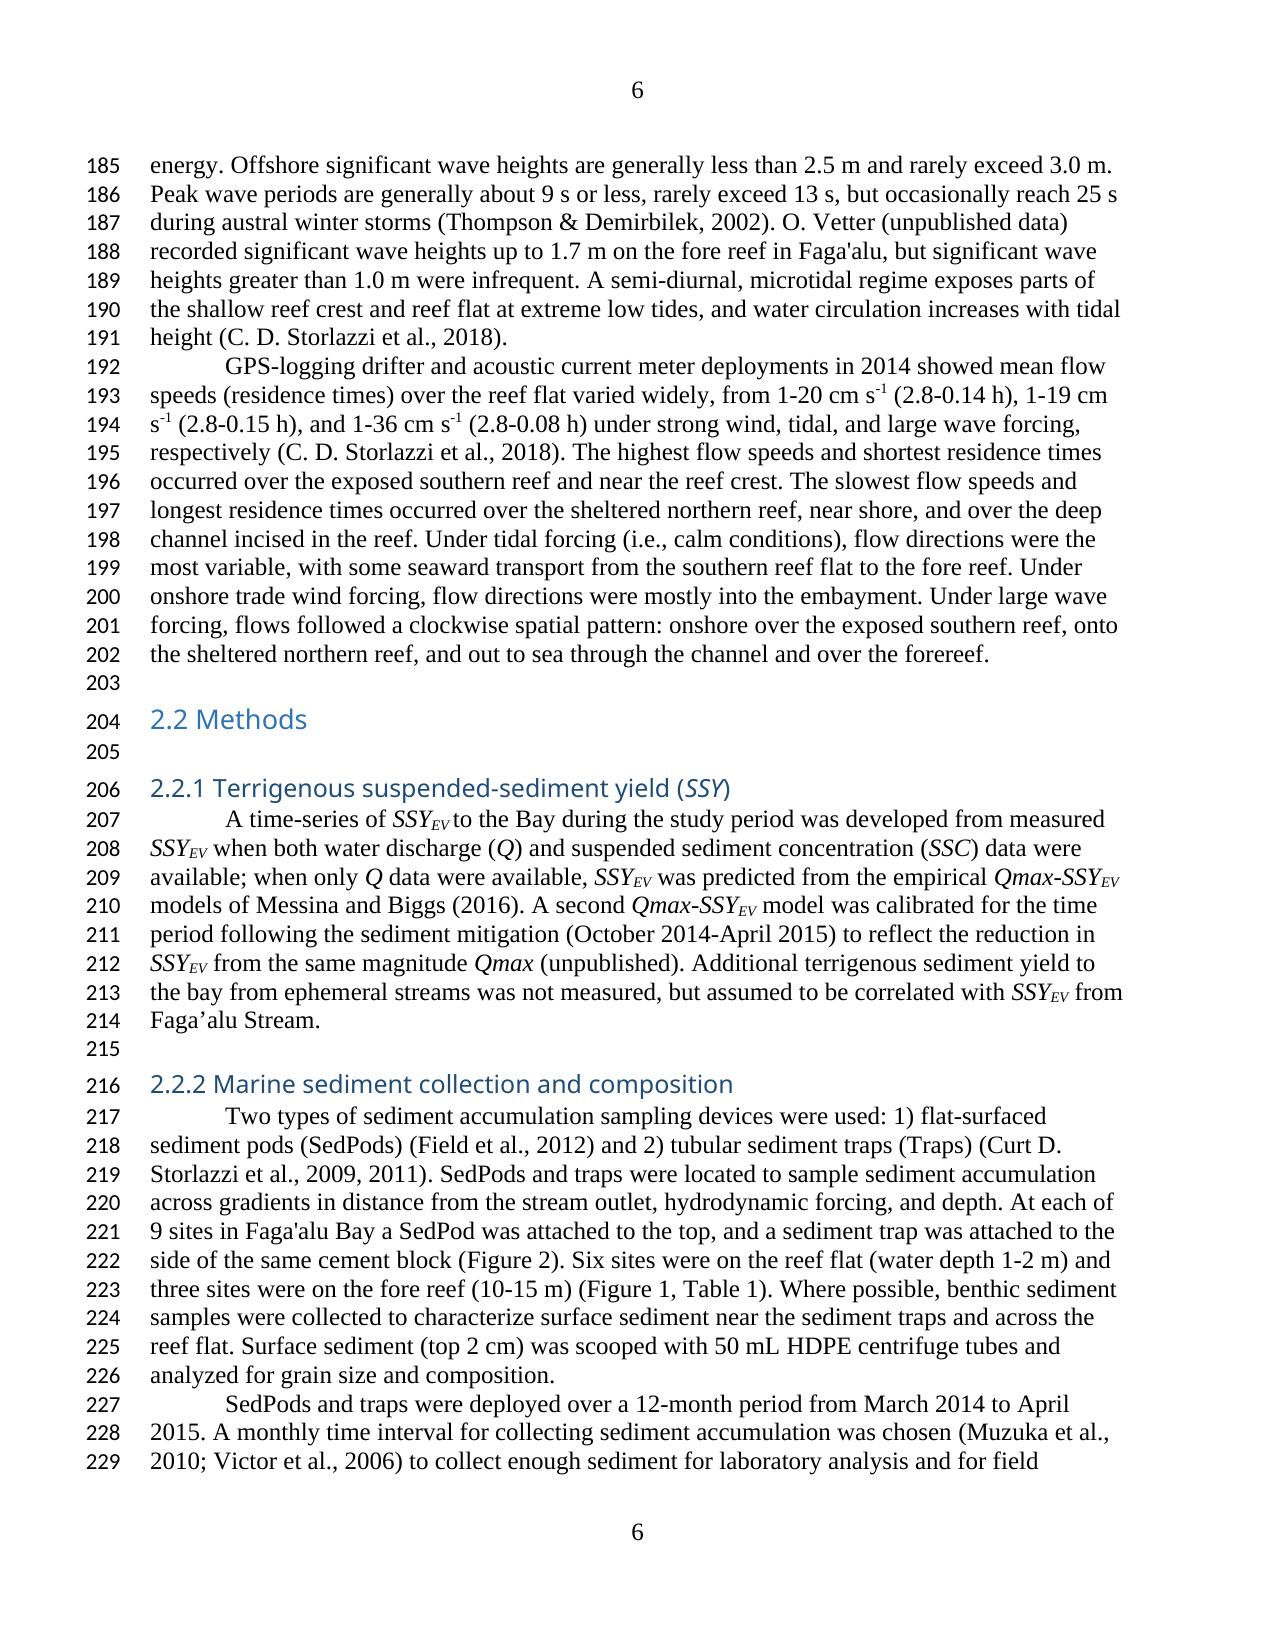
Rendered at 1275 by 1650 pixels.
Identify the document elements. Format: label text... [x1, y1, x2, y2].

subtitle 2.2 Methods [150, 700, 1125, 737]
subtitle 2.2.2 Marine sediment collection and composition [150, 1067, 1125, 1101]
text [150, 150, 1125, 351]
text A time-series of SSYEV to the Bay during the study period was developed from measured SSYEV when both water discharge (Q) and suspended sediment concentration (SSC) data were available; when only Q data were available, SSYEV was predicted from the empirical Qmax-SSYEV models of Messina and Biggs (2016). A second Qmax-SSYEV model was calibrated for the time period following the sediment mitigation (October 2014-April 2015) to reflect the reduction in SSYEV from the same magnitude Qmax (unpublished). Additional terrigenous sediment yield to the bay from ephemeral streams was not measured, but assumed to be correlated with SSYEV from Faga’alu Stream. [150, 804, 1125, 1034]
text GPS-logging drifter and acoustic current meter deployments in 2014 showed mean flow speeds (residence times) over the reef flat varied widely, from 1-20 cm s-1 (2.8-0.14 h), 1-19 cm s-1 (2.8-0.15 h), and 1-36 cm s-1 (2.8-0.08 h) under strong wind, tidal, and large wave forcing, respectively (C. D. Storlazzi et al., 2018). The highest flow speeds and shortest residence times occurred over the exposed southern reef and near the reef crest. The slowest flow speeds and longest residence times occurred over the sheltered northern reef, near shore, and over the deep channel incised in the reef. Under tidal forcing (i.e., calm conditions), flow directions were the most variable, with some seaward transport from the southern reef flat to the fore reef. Under onshore trade wind forcing, flow directions were mostly into the embayment. Under large wave forcing, flows followed a clockwise spatial pattern: onshore over the exposed southern reef, onto the sheltered northern reef, and out to sea through the channel and over the forereef. [150, 351, 1125, 667]
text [150, 1389, 1125, 1475]
subtitle 2.2.1 Terrigenous suspended-sediment yield (SSY) [150, 770, 1125, 804]
text Two types of sediment accumulation sampling devices were used: 1) flat-surfaced sediment pods (SedPods) (Field et al., 2012) and 2) tubular sediment traps (Traps) (Curt D. Storlazzi et al., 2009, 2011). SedPods and traps were located to sample sediment accumulation across gradients in distance from the stream outlet, hydrodynamic forcing, and depth. At each of 9 sites in Faga'alu Bay a SedPod was attached to the top, and a sediment trap was attached to the side of the same cement block (Figure 2). Six sites were on the reef flat (water depth 1-2 m) and three sites were on the fore reef (10-15 m) (Figure 1, Table 1). Where possible, benthic sediment samples were collected to characterize surface sediment near the sediment traps and across the reef flat. Surface sediment (top 2 cm) was scooped with 50 mL HDPE centrifuge tubes and analyzed for grain size and composition. [150, 1101, 1125, 1389]
